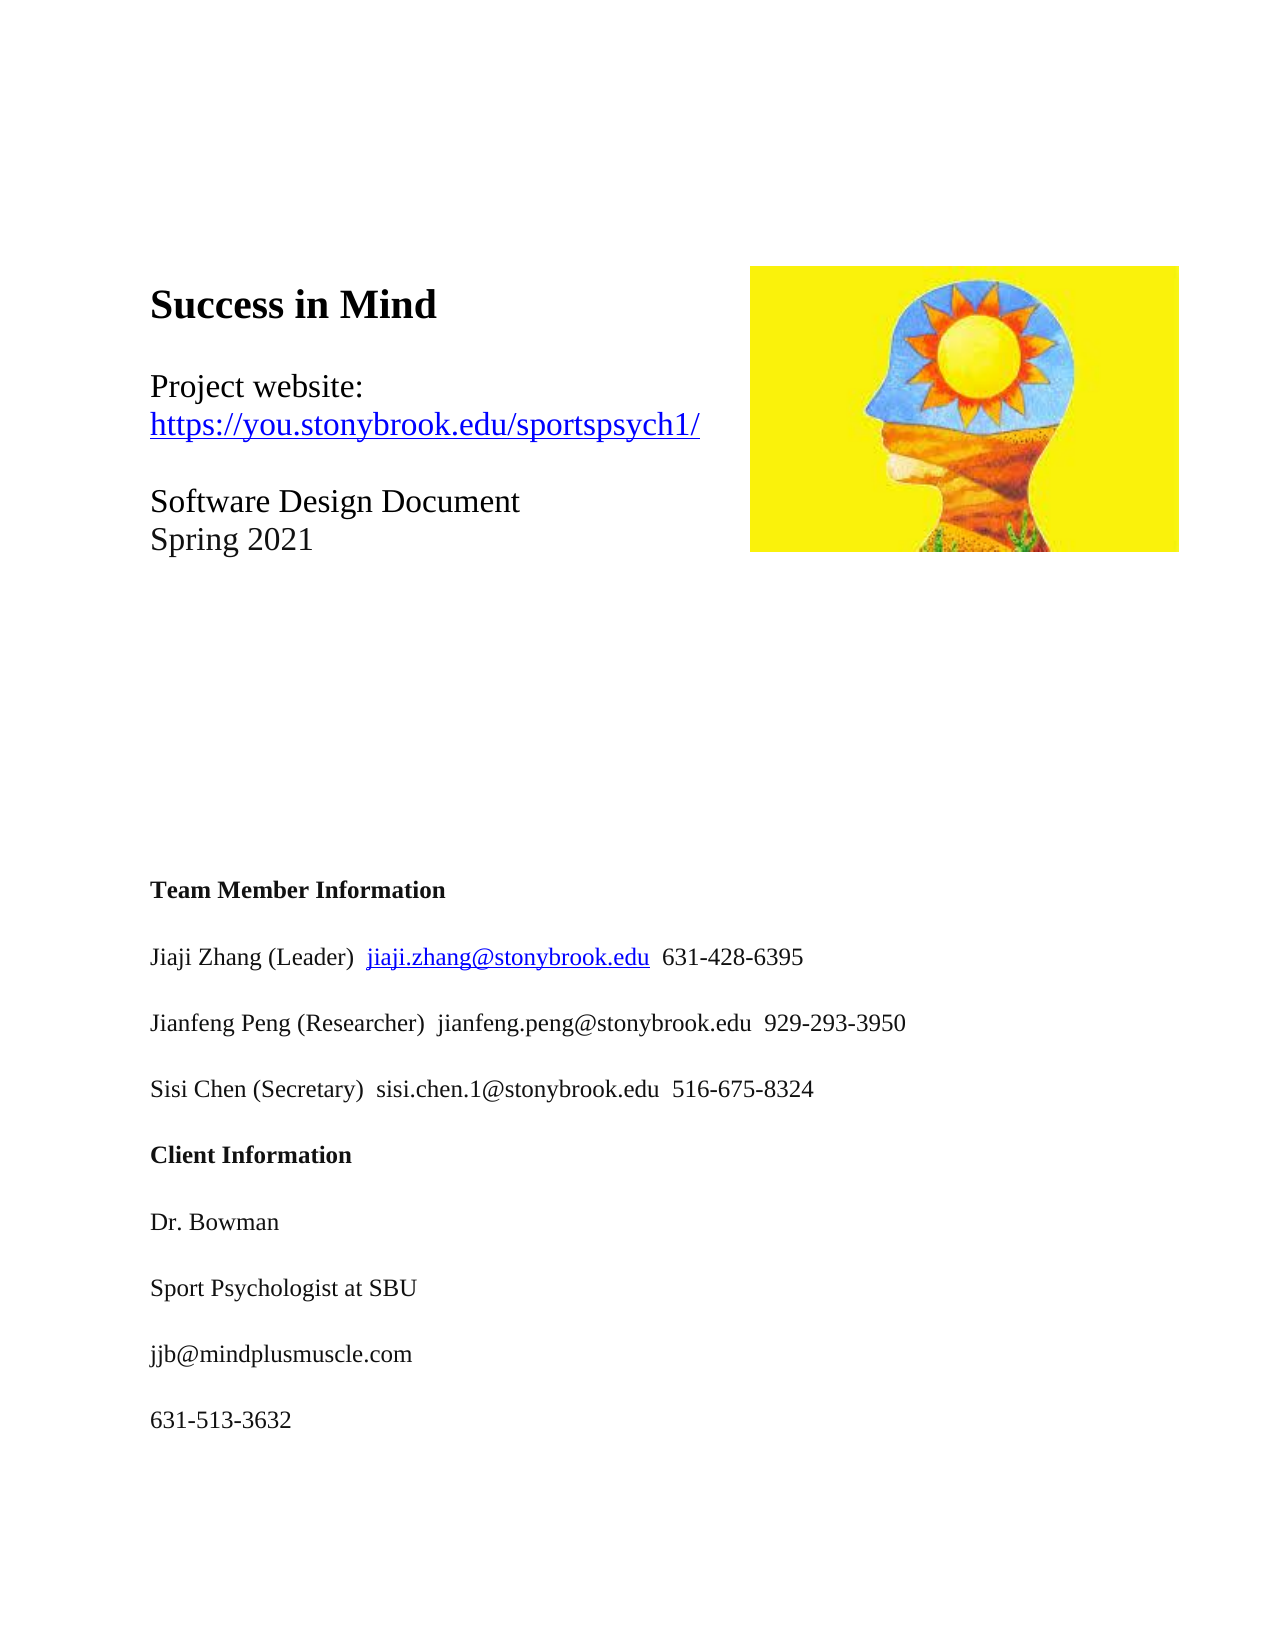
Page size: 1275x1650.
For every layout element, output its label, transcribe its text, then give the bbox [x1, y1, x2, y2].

text Jianfeng Peng (Researcher) jianfeng.peng@stonybrook.edu 929-293-3950 [150, 1008, 1125, 1037]
text Spring 2021 [150, 519, 1125, 558]
text Jiaji Zhang (Leader) jiaji.zhang@stonybrook.edu 631-428-6395 [150, 942, 1125, 971]
text https://you.stonybrook.edu/sportspsych1/ [150, 404, 750, 443]
text Success in Mind [150, 280, 750, 328]
text Sisi Chen (Secretary) sisi.chen.1@stonybrook.edu 516-675-8324 [150, 1074, 1125, 1103]
picture [750, 266, 1179, 552]
text Software Design Document [150, 481, 750, 519]
text 631-513-3632 [150, 1406, 1125, 1434]
text Sport Psychologist at SBU [150, 1273, 1125, 1302]
text Team Member Information [150, 876, 1125, 904]
text Project website: [150, 366, 750, 404]
text jjb@mindplusmuscle.com [150, 1339, 1125, 1368]
text Dr. Bowman [150, 1207, 1125, 1236]
text Client Information [150, 1141, 1125, 1169]
